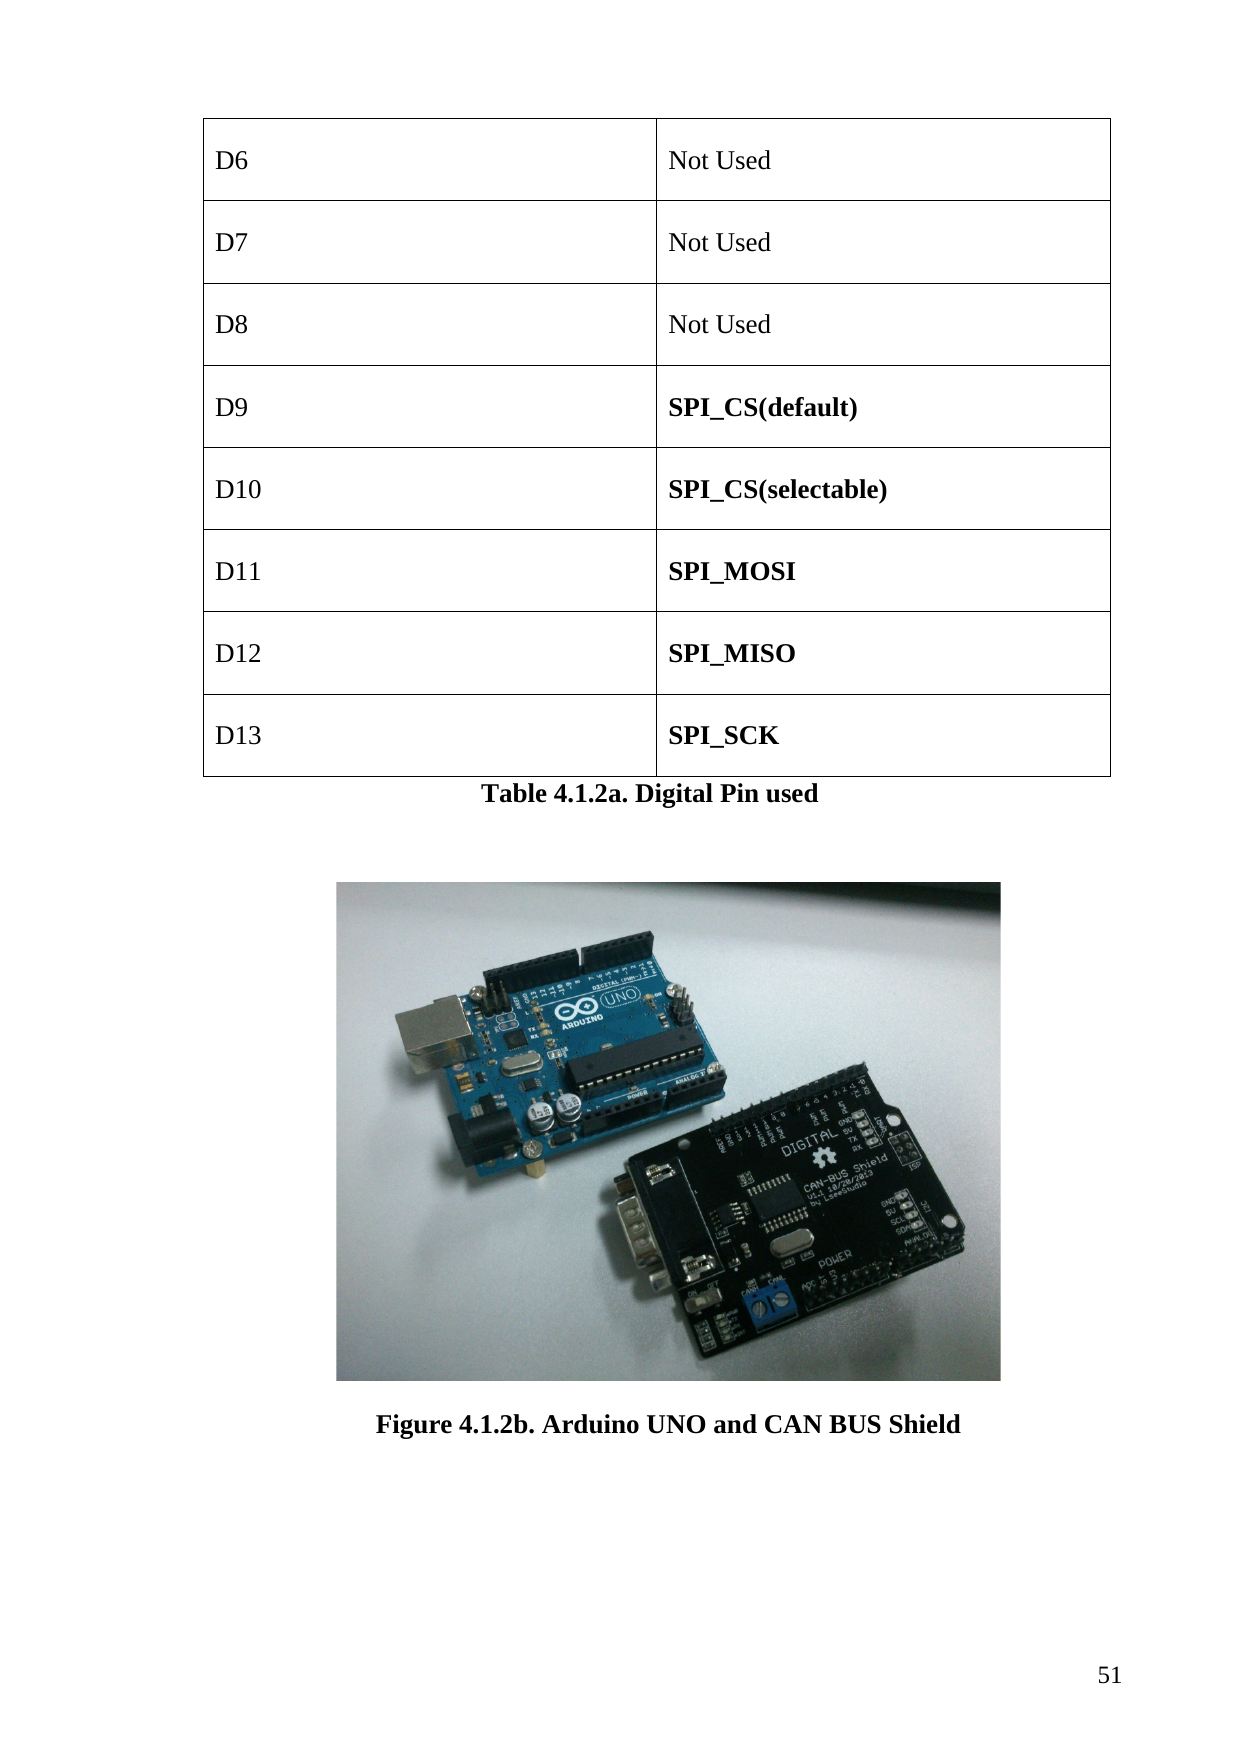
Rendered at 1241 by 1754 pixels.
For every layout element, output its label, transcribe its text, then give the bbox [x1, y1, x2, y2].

table_cell SPI_CS(default) [657, 366, 1110, 447]
table_cell D6 [204, 119, 656, 200]
table_cell SPI_SCK [657, 695, 1110, 776]
table_cell D12 [204, 612, 656, 693]
table_cell Not Used [657, 119, 1110, 200]
table_cell D7 [204, 201, 656, 282]
text Table 4.1.2a. Digital Pin used [177, 777, 1122, 808]
table_cell D11 [204, 530, 656, 611]
table_cell D8 [204, 284, 656, 365]
picture [336, 882, 1001, 1381]
table_cell SPI_MOSI [657, 530, 1110, 611]
table_cell SPI_CS(selectable) [657, 448, 1110, 529]
table_cell Not Used [657, 284, 1110, 365]
text Figure 4.1.2b. Arduino UNO and CAN BUS Shield [215, 1408, 1122, 1439]
table_cell SPI_MISO [657, 612, 1110, 693]
table_cell D13 [204, 695, 656, 776]
table_cell D9 [204, 366, 656, 447]
table_cell Not Used [657, 201, 1110, 282]
table_cell D10 [204, 448, 656, 529]
